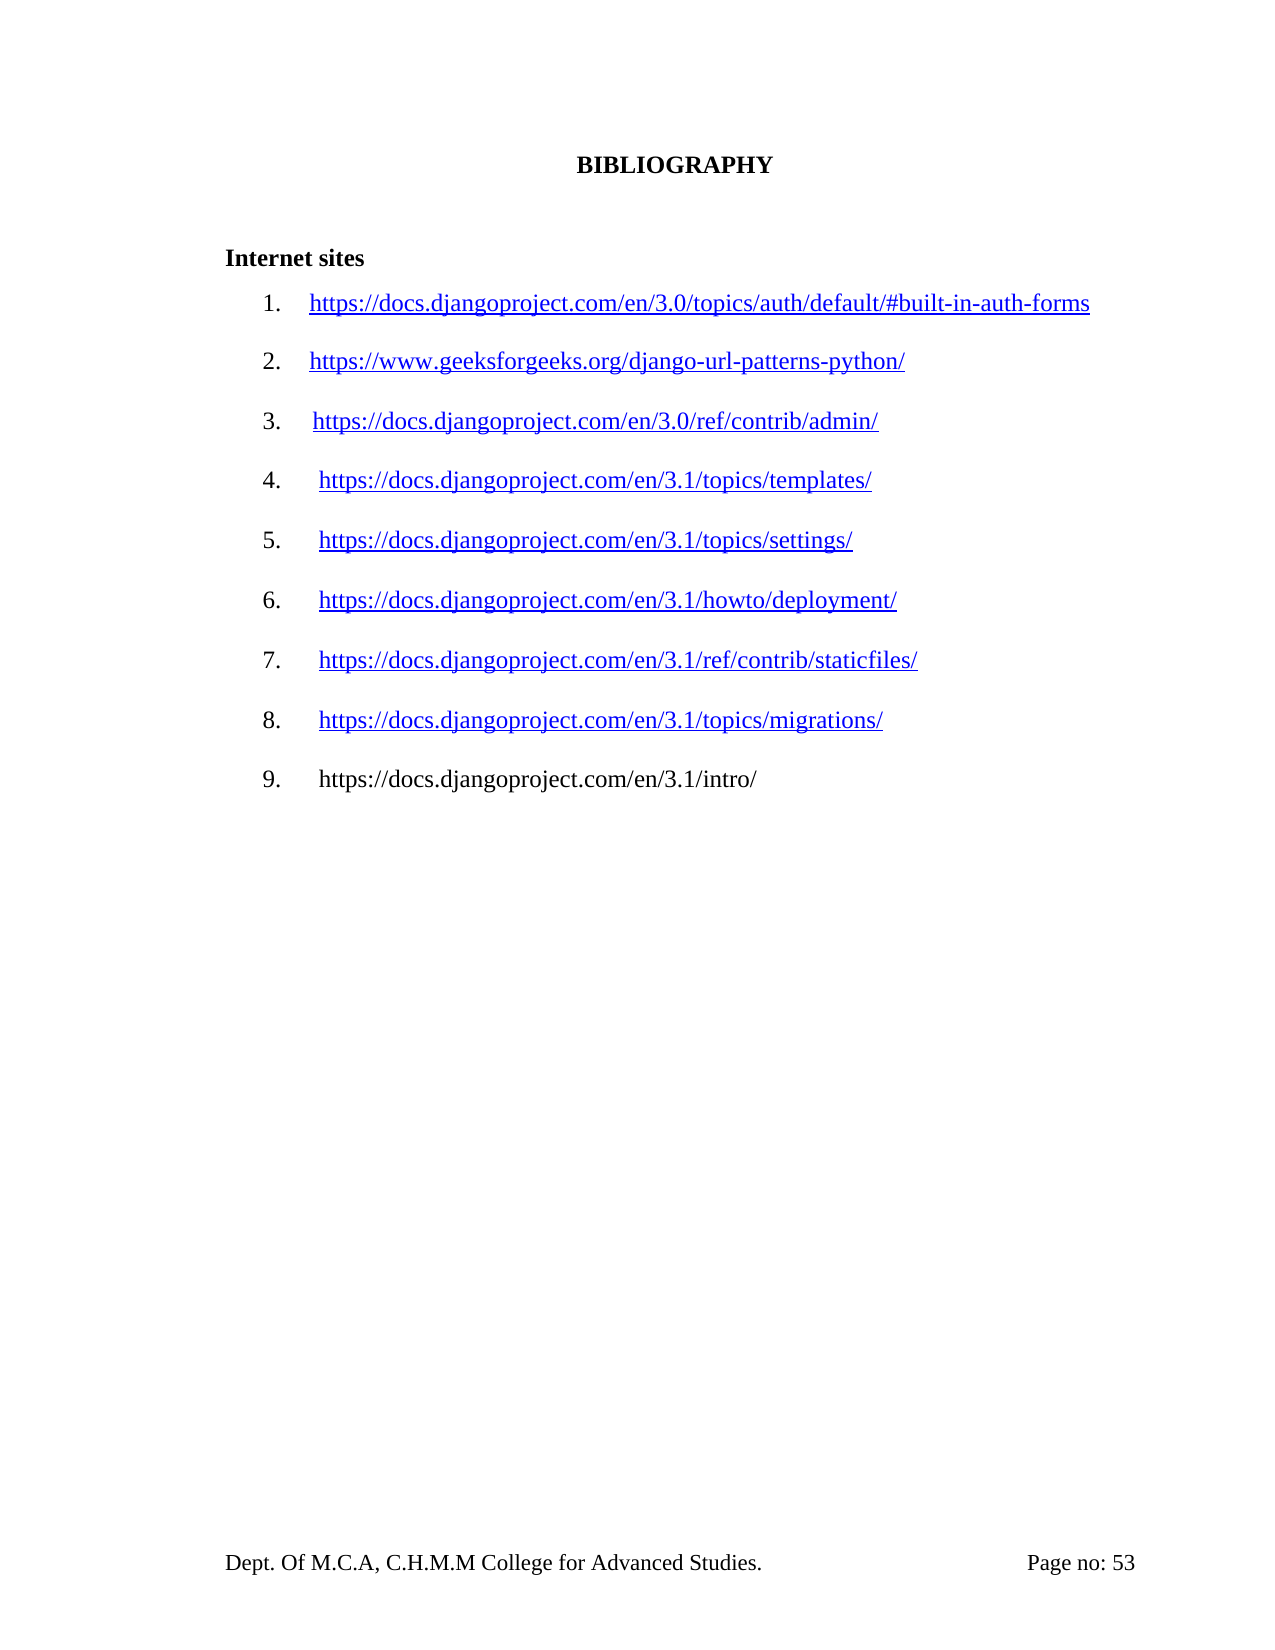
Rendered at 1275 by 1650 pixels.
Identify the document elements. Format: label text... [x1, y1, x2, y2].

list https://docs.djangoproject.com/en/3.1/topics/settings/ [262, 525, 1125, 554]
list https://docs.djangoproject.com/en/3.1/intro/ [262, 764, 1125, 793]
text BIBLIOGRAPHY [225, 150, 1125, 179]
list https://docs.djangoproject.com/en/3.1/ref/contrib/staticfiles/ [262, 645, 1125, 674]
list https://docs.djangoproject.com/en/3.1/howto/deployment/ [262, 585, 1125, 614]
list https://docs.djangoproject.com/en/3.1/topics/templates/ [262, 466, 1125, 494]
text Internet sites [225, 243, 1125, 272]
list https://docs.djangoproject.com/en/3.0/topics/auth/default/#built-in-auth-forms [262, 288, 1125, 317]
list https://docs.djangoproject.com/en/3.0/ref/contrib/admin/ [253, 406, 1125, 434]
list https://docs.djangoproject.com/en/3.1/topics/migrations/ [262, 705, 1125, 733]
list https://www.geeksforgeeks.org/django-url-patterns-python/ [262, 346, 1125, 375]
